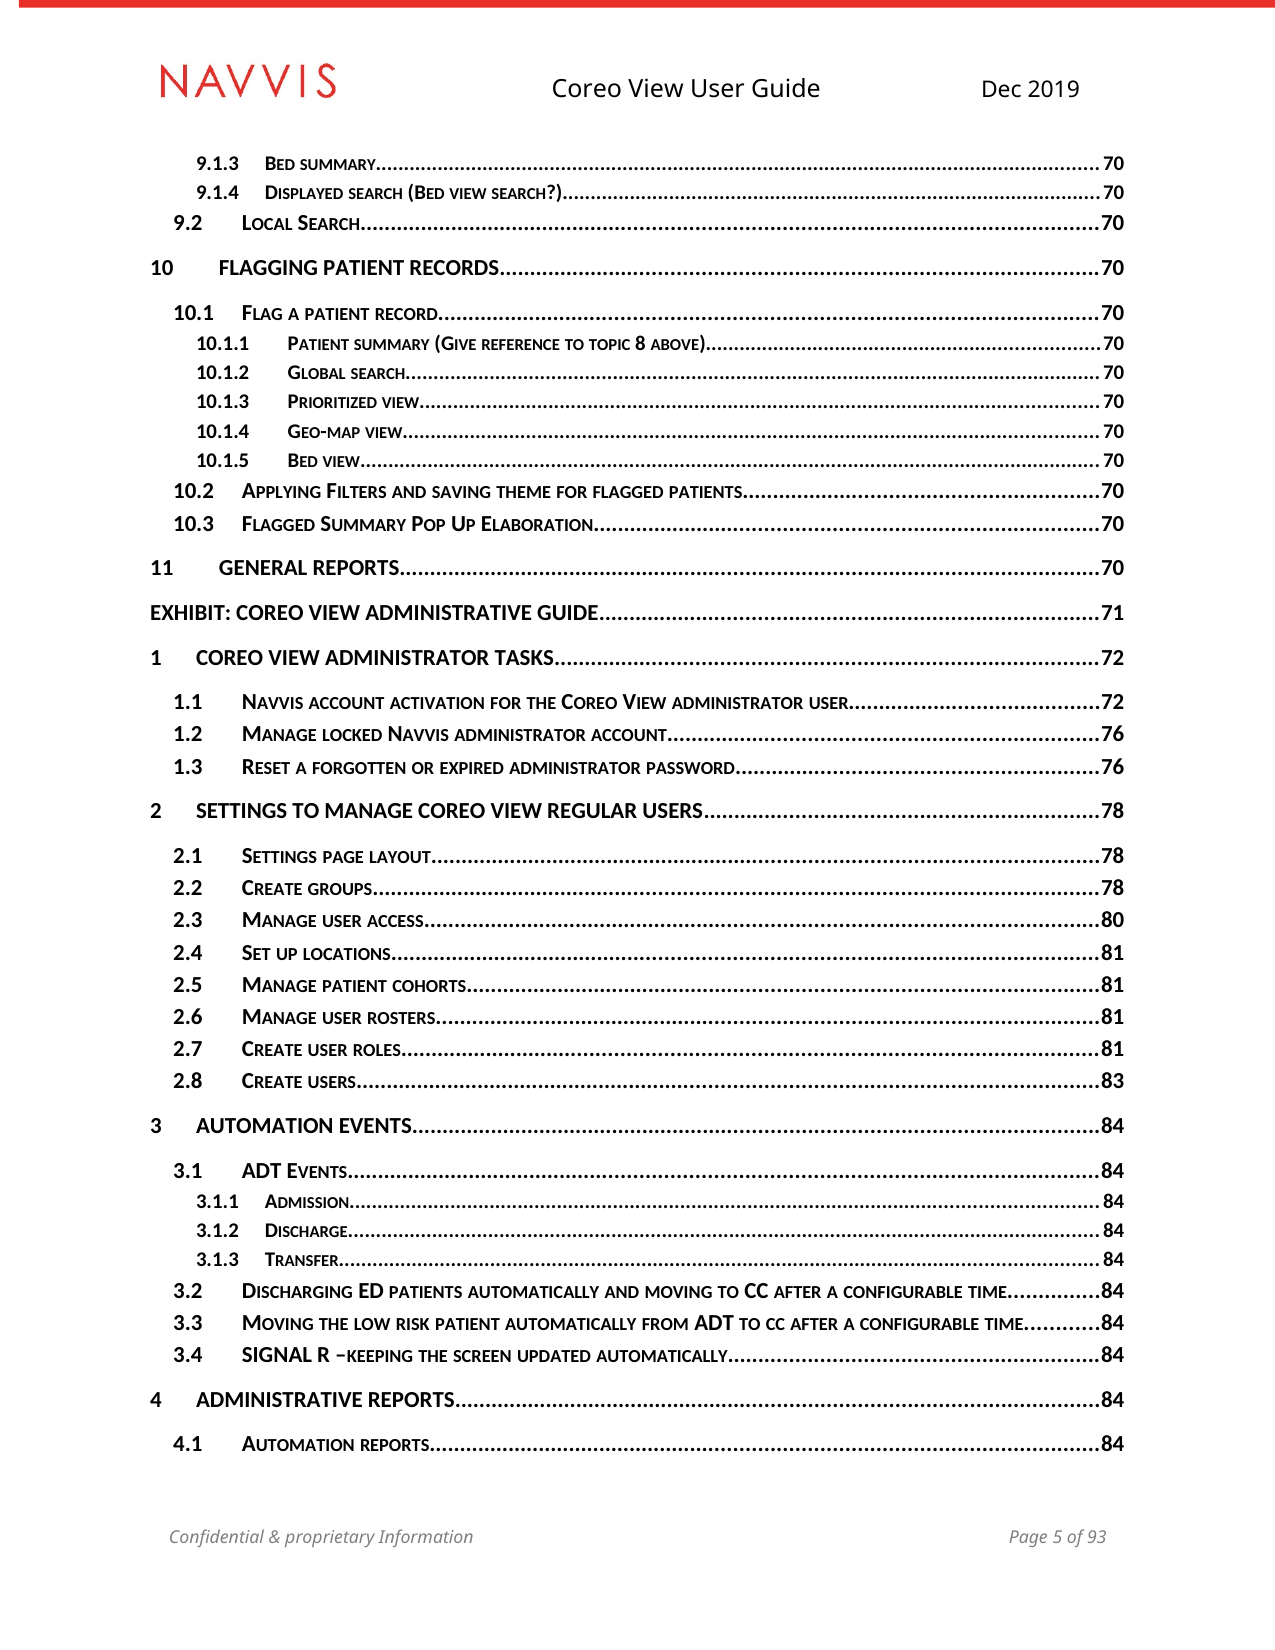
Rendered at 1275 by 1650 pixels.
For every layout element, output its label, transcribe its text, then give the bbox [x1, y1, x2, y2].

text 2.8 Create users 83 [173, 1066, 1125, 1094]
text 2.5 Manage patient cohorts 81 [173, 970, 1125, 998]
picture [150, 57, 346, 105]
text 9.1.4 Displayed search (Bed view search?) 70 [196, 179, 1125, 205]
text 10.1.2 Global search 70 [196, 359, 1125, 385]
text 3.2 Discharging ED patients automatically and moving to CC after a configurable time 84 [173, 1276, 1125, 1304]
text 10.1.4 Geo-map view 70 [196, 418, 1125, 443]
text 3.4 SIGNAL R –keeping the screen updated automatically 84 [173, 1340, 1125, 1368]
text 3.1.3 Transfer 84 [196, 1247, 1125, 1272]
text 1.2 Manage locked Navvis administrator account 76 [173, 719, 1125, 748]
text 9.2 Local Search 70 [173, 208, 1125, 237]
text 10.2 Applying Filters and saving theme for flagged patients 70 [173, 476, 1125, 504]
text 4 Administrative Reports 84 [150, 1385, 1125, 1413]
text 3.1 ADT Events 84 [173, 1156, 1125, 1184]
text 10.1 Flag a patient record 70 [173, 298, 1125, 326]
text 1 Coreo View Administrator Tasks 72 [150, 643, 1125, 671]
text 3.1.2 Discharge 84 [196, 1217, 1125, 1243]
text 3.1.1 Admission 84 [196, 1188, 1125, 1213]
text 2.3 Manage user access 80 [173, 906, 1125, 933]
text 2.4 Set up locations 81 [173, 938, 1125, 966]
text 10.1.1 Patient summary (Give reference to topic 8 above) 70 [196, 330, 1125, 356]
text 10 Flagging patient records 70 [150, 253, 1125, 281]
text 2.2 Create groups 78 [173, 873, 1125, 901]
text 1.1 Navvis account activation for the Coreo View administrator user 72 [173, 687, 1125, 715]
text 2.7 Create user roles 81 [173, 1034, 1125, 1062]
text 2.6 Manage user rosters 81 [173, 1002, 1125, 1030]
text 2 Settings to manage Coreo View regular users 78 [150, 796, 1125, 824]
text 1.3 Reset a forgotten or expired administrator password 76 [173, 752, 1125, 780]
text 10.1.3 Prioritized view 70 [196, 389, 1125, 414]
text 10.3 Flagged Summary Pop Up Elaboration 70 [173, 509, 1125, 537]
text 3 Automation Events 84 [150, 1111, 1125, 1139]
text 10.1.5 Bed view 70 [196, 447, 1125, 473]
text 2.1 Settings page layout 78 [173, 841, 1125, 869]
text Exhibit: Coreo View Administrative Guide 71 [150, 598, 1125, 626]
text 3.3 Moving the low risk patient automatically from ADT to cc after a configurable time 84 [173, 1308, 1125, 1336]
text 4.1 Automation reports 84 [173, 1429, 1125, 1458]
text 9.1.3 Bed summary 70 [196, 150, 1125, 175]
text 11 General reports 70 [150, 553, 1125, 581]
